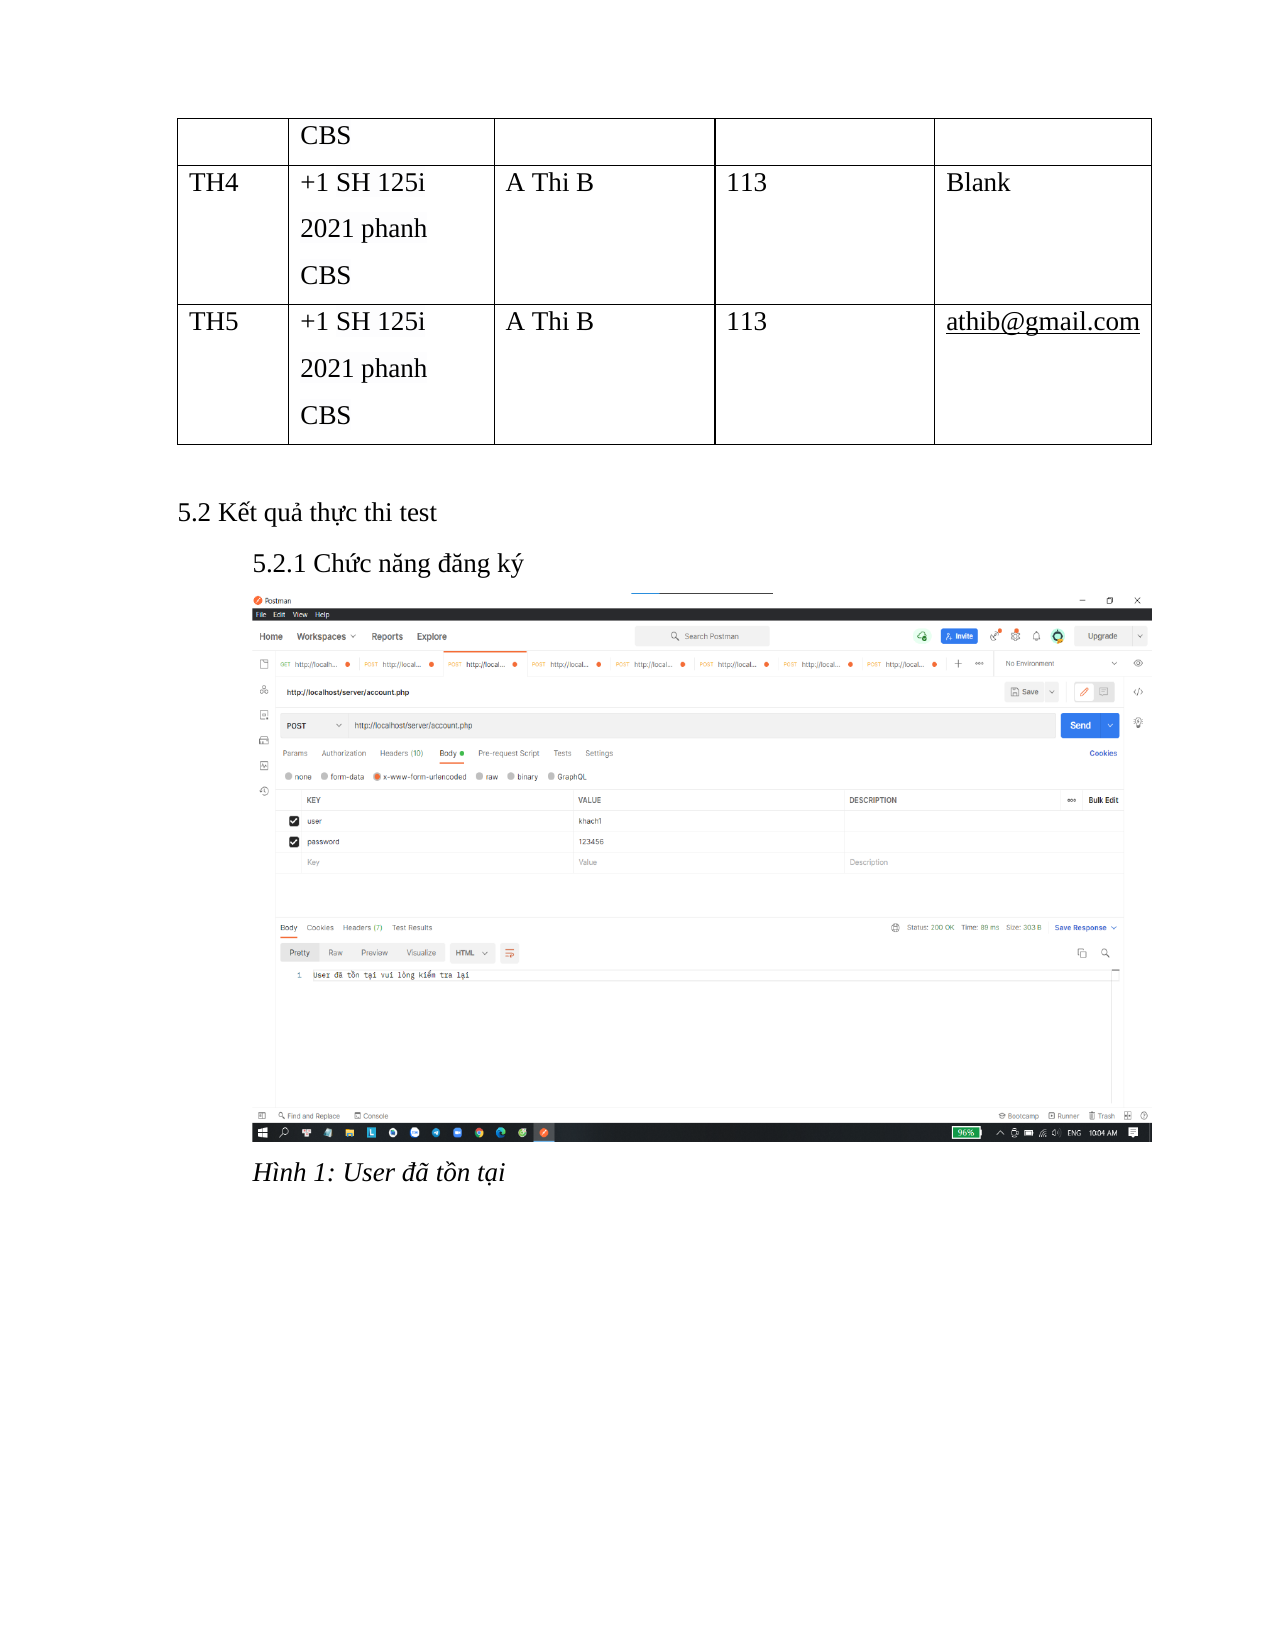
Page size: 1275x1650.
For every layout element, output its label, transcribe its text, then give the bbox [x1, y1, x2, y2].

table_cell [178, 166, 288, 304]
picture [252, 593, 1152, 1142]
subtitle 5.2 Kết quả thực thi test [177, 496, 1157, 527]
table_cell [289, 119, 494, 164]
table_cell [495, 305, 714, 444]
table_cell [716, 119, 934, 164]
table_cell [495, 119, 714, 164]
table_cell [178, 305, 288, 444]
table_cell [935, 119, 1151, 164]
text Hình 1: User đã tồn tại [177, 1156, 1157, 1187]
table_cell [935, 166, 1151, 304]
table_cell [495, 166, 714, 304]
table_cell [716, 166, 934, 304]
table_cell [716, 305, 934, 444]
subtitle 5.2.1 Chức năng đăng ký [177, 547, 1157, 578]
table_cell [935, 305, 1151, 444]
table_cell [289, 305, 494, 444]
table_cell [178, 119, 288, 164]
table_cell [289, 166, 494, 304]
